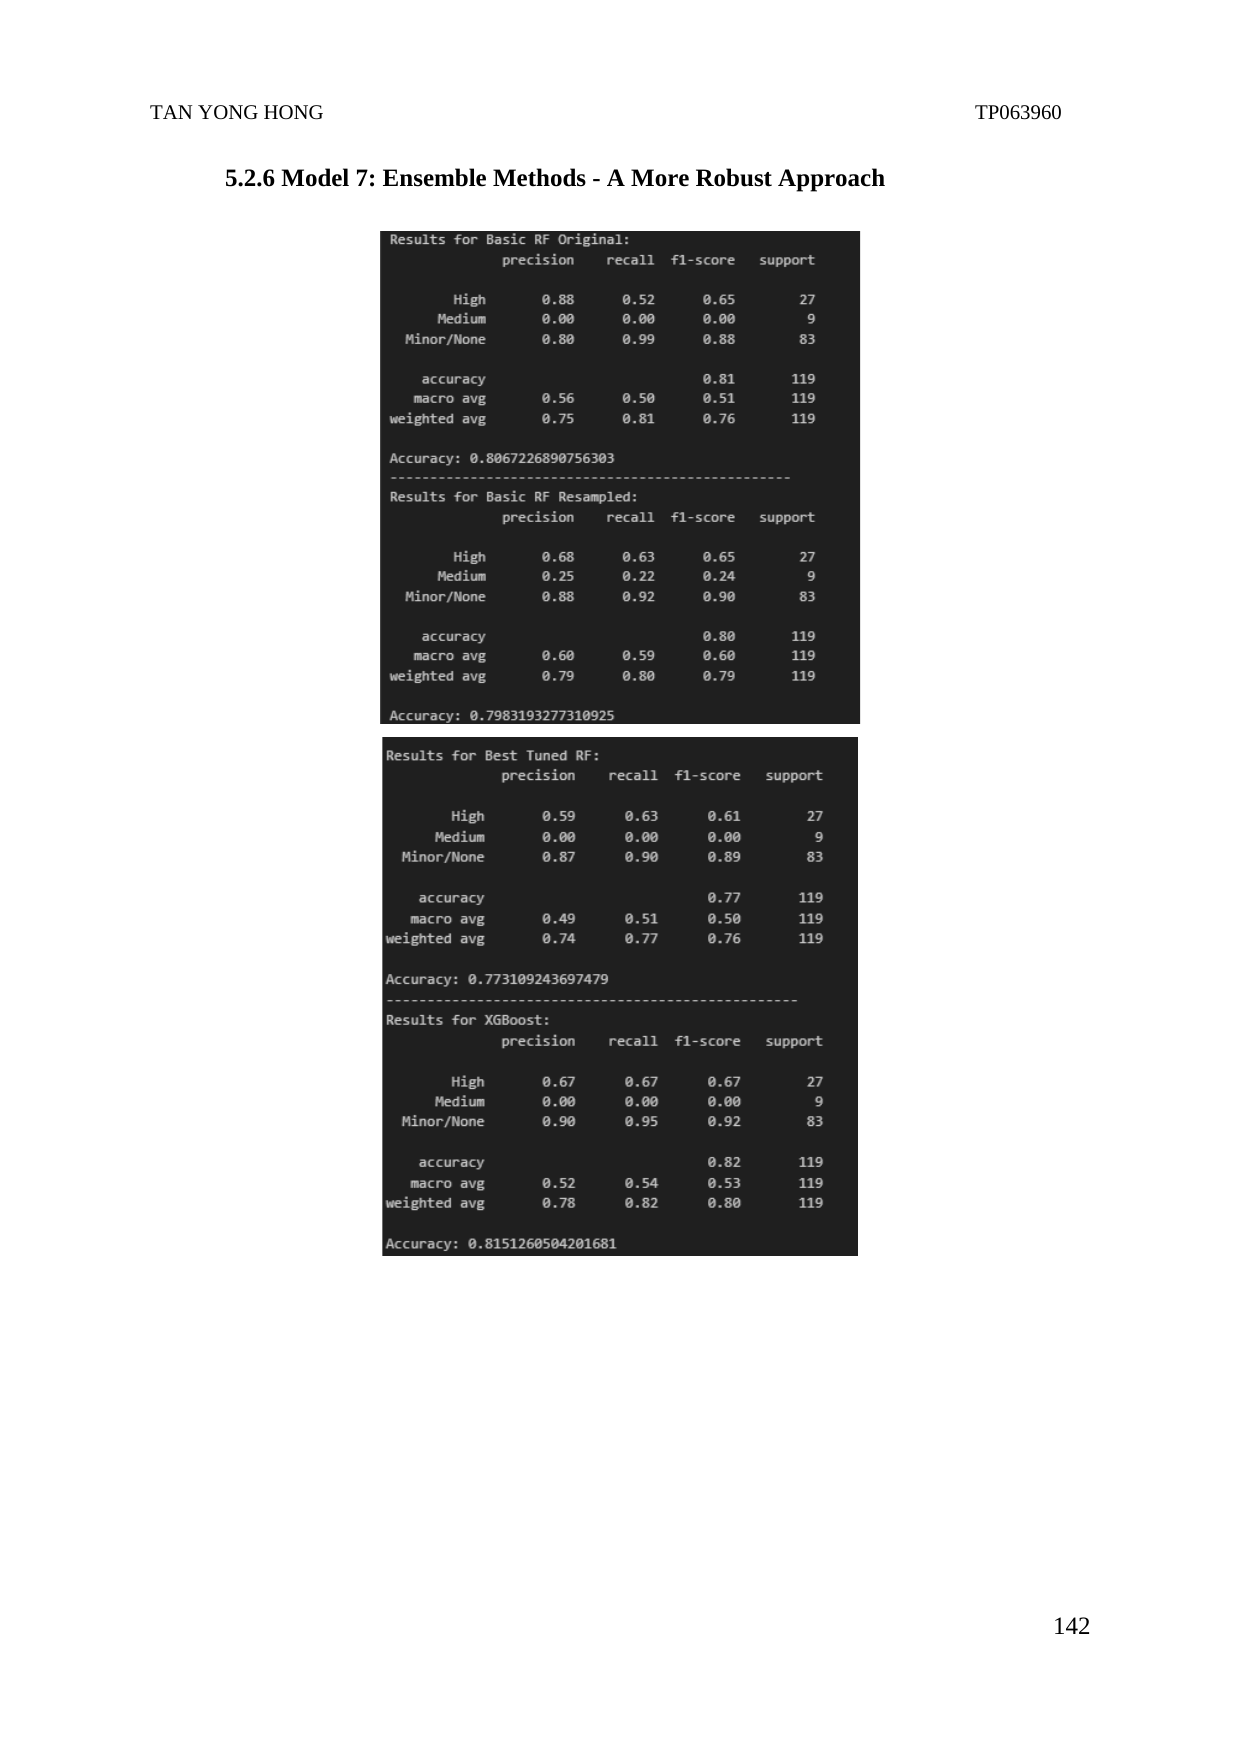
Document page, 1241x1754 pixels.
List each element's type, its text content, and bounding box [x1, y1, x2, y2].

picture [380, 231, 861, 724]
subtitle 5.2.6 Model 7: Ensemble Methods - A More Robust Approach [150, 163, 1090, 192]
picture [382, 737, 858, 1256]
